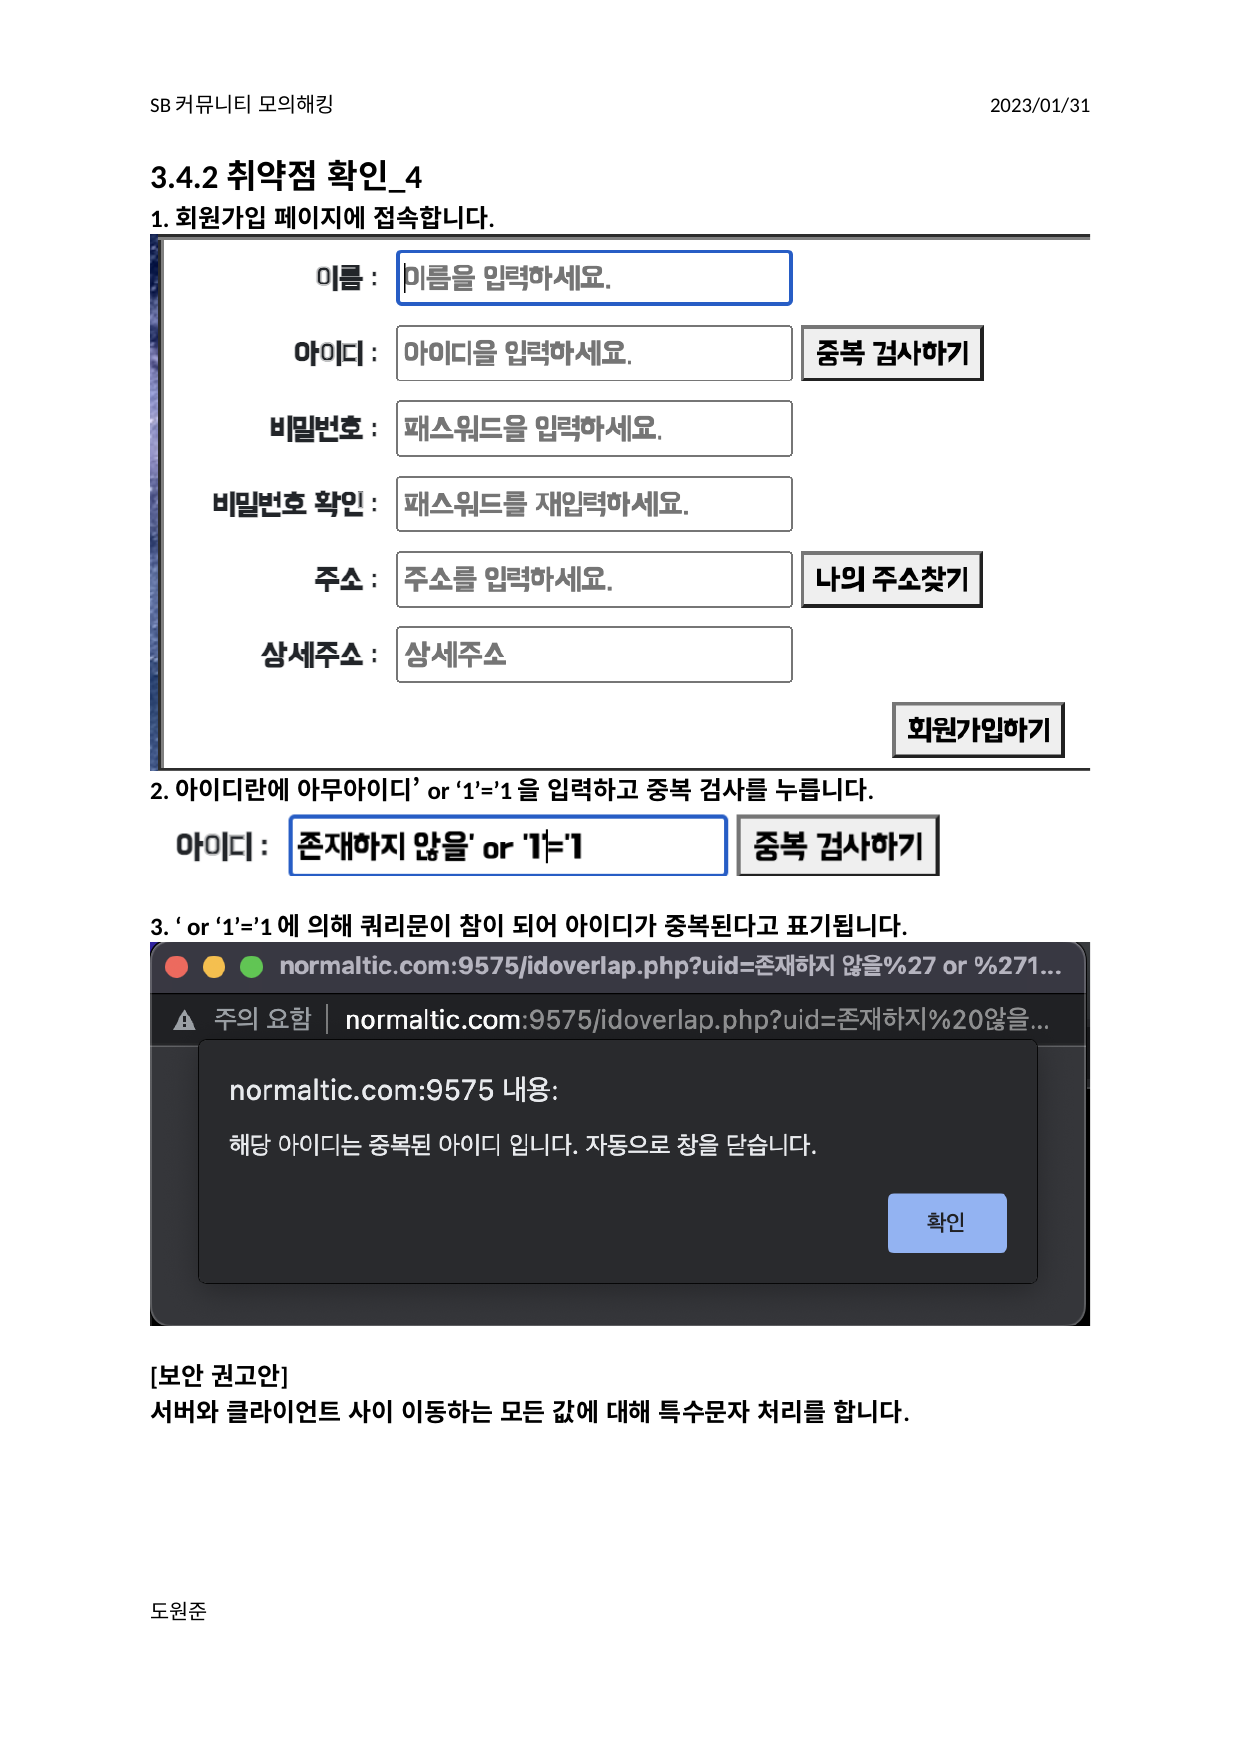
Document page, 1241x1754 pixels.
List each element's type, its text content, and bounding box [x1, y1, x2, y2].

text [보안 권고안] [150, 1356, 1090, 1392]
picture [150, 942, 1091, 1326]
text 2. 아이디란에 아무아이디’ or ‘1’=’1을 입력하고 중복 검사를 누릅니다. [150, 771, 1090, 807]
text 서버와 클라이언트 사이 이동하는 모든 값에 대해 특수문자 처리를 합니다. [150, 1392, 1090, 1428]
text 3. ‘ or ‘1’=’1에 의해 쿼리문이 참이 되어 아이디가 중복된다고 표기됩니다. [150, 906, 1090, 942]
picture [150, 234, 1091, 771]
picture [150, 806, 946, 876]
text 1. 회원가입 페이지에 접속합니다. [150, 198, 1090, 234]
text 3.4.2 취약점 확인_4 [150, 150, 1090, 198]
